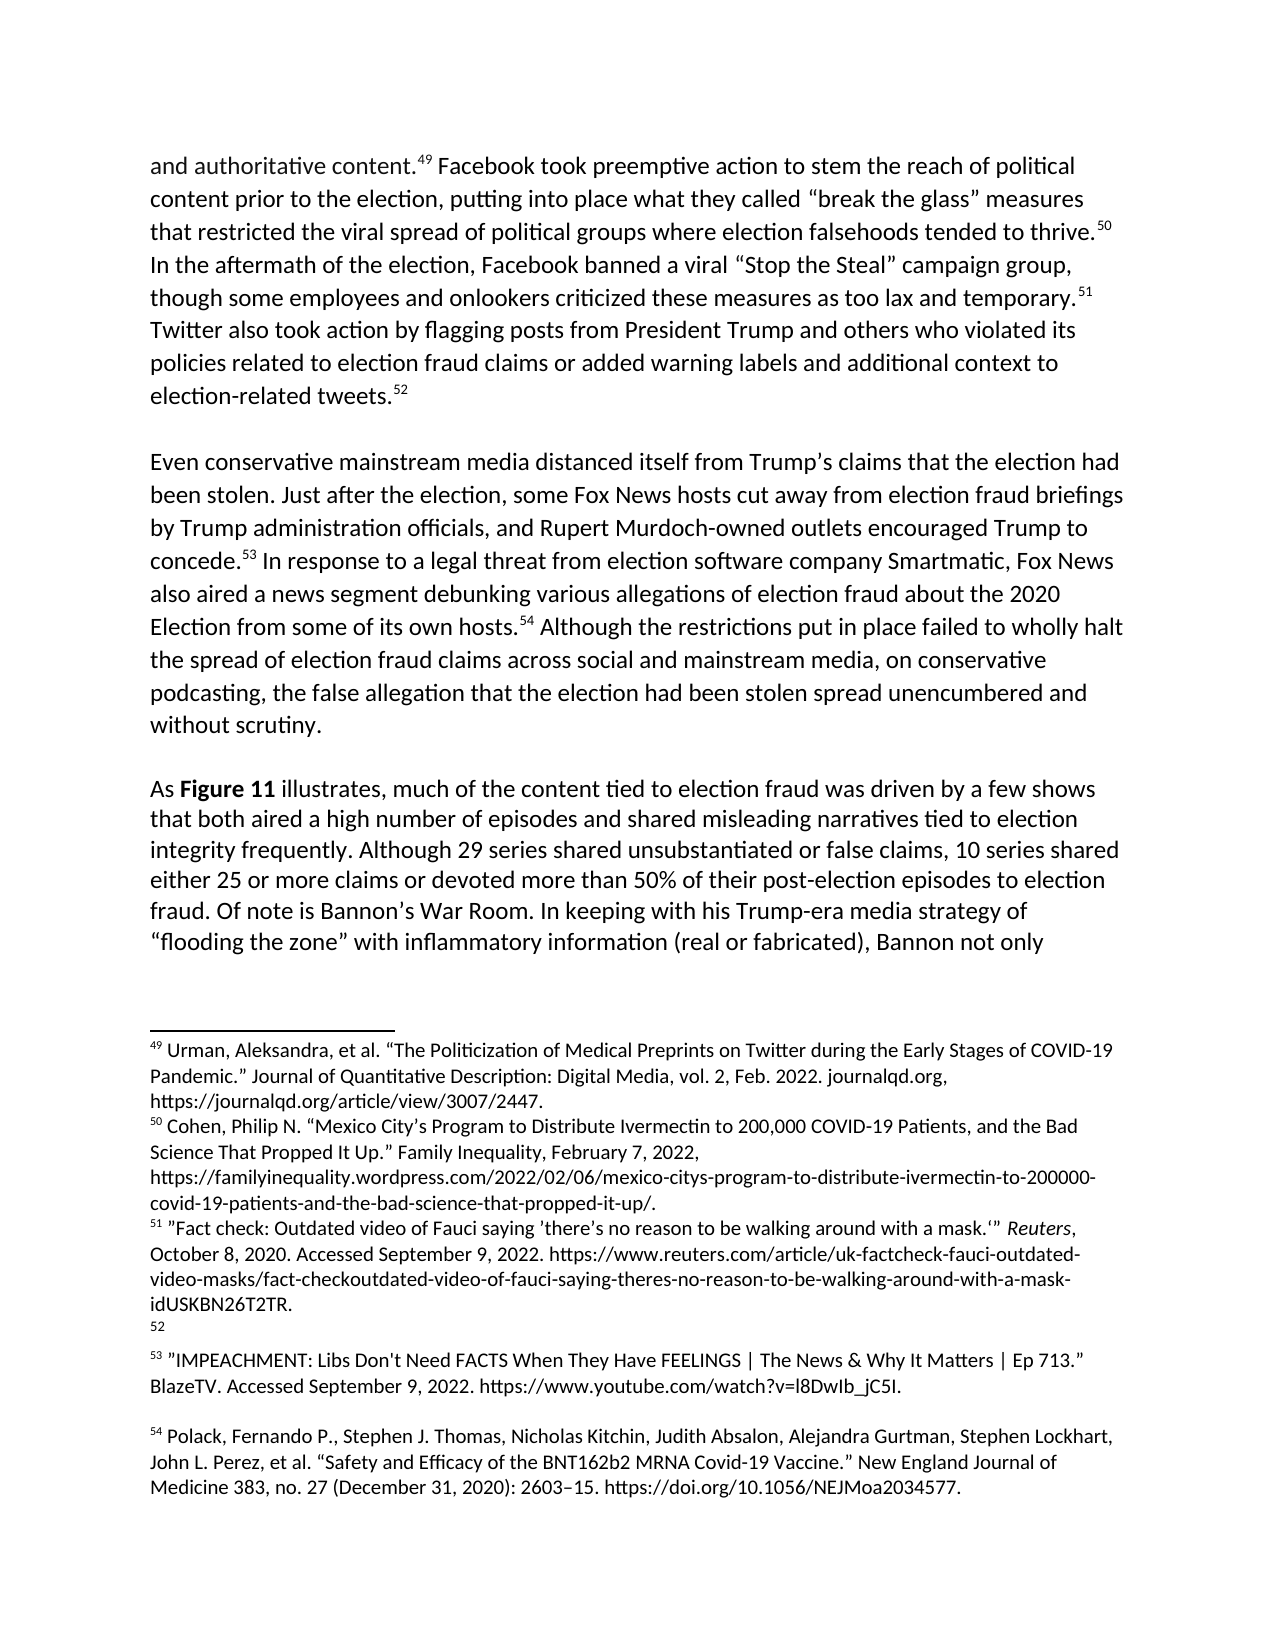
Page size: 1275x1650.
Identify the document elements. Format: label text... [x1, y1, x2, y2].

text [150, 150, 1125, 411]
text Even conservative mainstream media distanced itself from Trump’s claims that the election had been stolen. Just after the election, some Fox News hosts cut away from election fraud briefings by Trump administration officials, and Rupert Murdoch-owned outlets encouraged Trump to concede. In response to a legal threat from election software company Smartmatic, Fox News also aired a news segment debunking various allegations of election fraud about the 2020 Election from some of its own hosts. Although the restrictions put in place failed to wholly halt the spread of election fraud claims across social and mainstream media, on conservative podcasting, the false allegation that the election had been stolen spread unencumbered and without scrutiny. [150, 446, 1125, 740]
text As Figure 11 illustrates, much of the content tied to election fraud was driven by a few shows that both aired a high number of episodes and shared misleading narratives tied to election integrity frequently. Although 29 series shared unsubstantiated or false claims, 10 series shared either 25 or more claims or devoted more than 50% of their post-election episodes to election fraud. Of note is Bannon’s War Room. In keeping with his Trump-era media strategy of “flooding the zone” with inflammatory information (real or fabricated), Bannon not only devoted over 130 episodes to promoting election fraud narratives but also did so on nearly 80% of all episodes recorded during this period. [150, 773, 1125, 956]
